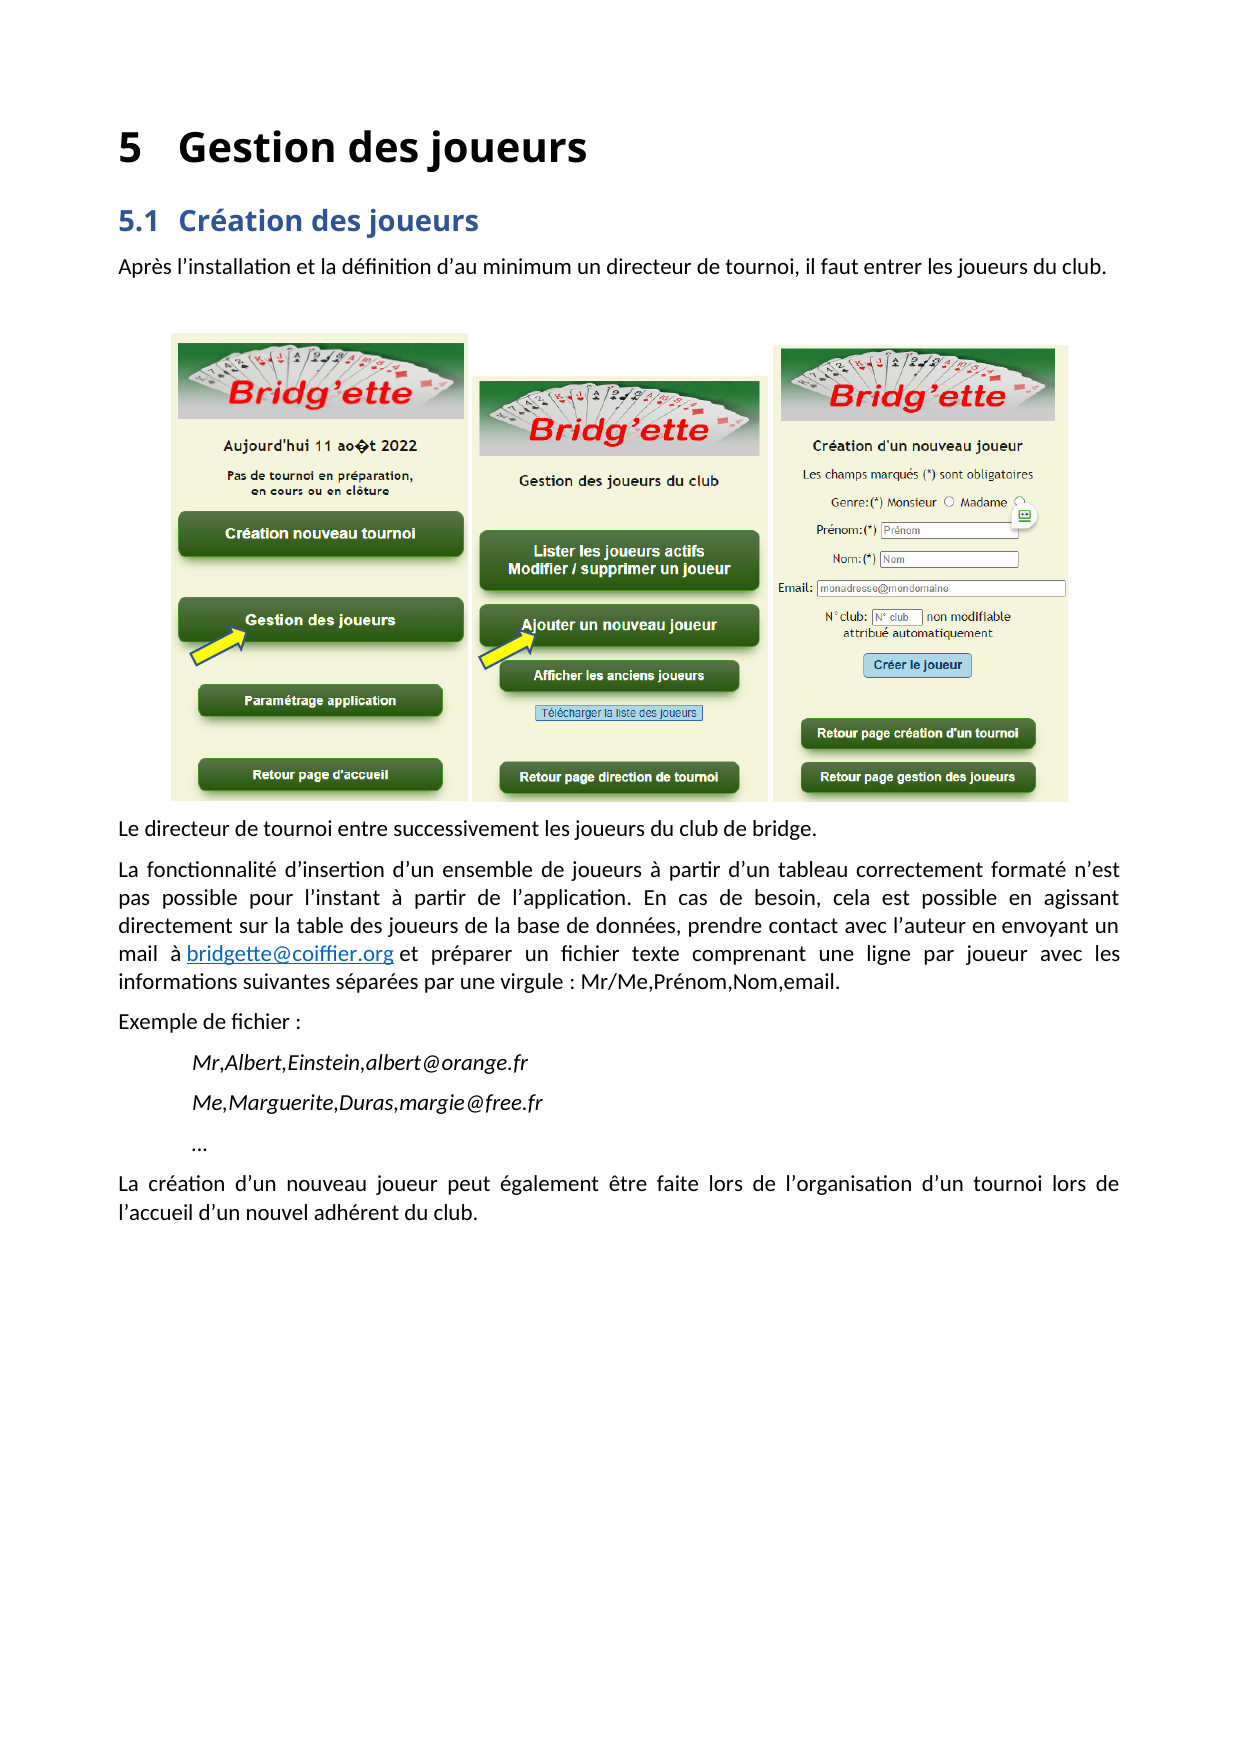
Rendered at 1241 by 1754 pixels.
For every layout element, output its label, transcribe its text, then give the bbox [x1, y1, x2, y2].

picture [773, 345, 1069, 802]
text La création d’un nouveau joueur peut également être faite lors de l’organisation d’un tournoi lors de l’accueil d’un nouvel adhérent du club. [118, 1169, 1122, 1226]
text La fonctionnalité d’insertion d’un ensemble de joueurs à partir d’un tableau correctement formaté n’est pas possible pour l’instant à partir de l’application. En cas de besoin, cela est possible en agissant directement sur la table des joueurs de la base de données, prendre contact avec l’auteur en envoyant un mail à bridgette@coiffier.org et préparer un fichier texte comprenant une ligne par joueur avec les informations suivantes séparées par une virgule : Mr/Me,Prénom,Nom,email. [118, 855, 1122, 995]
text Me,Marguerite,Duras,margie@free.fr [192, 1088, 1122, 1117]
subtitle Gestion des joueurs [118, 118, 1122, 175]
picture [171, 333, 468, 801]
text … [192, 1129, 1122, 1157]
subtitle Création des joueurs [118, 200, 1122, 239]
picture [472, 376, 768, 802]
text Exemple de fichier : [118, 1007, 1122, 1036]
text Le directeur de tournoi entre successivement les joueurs du club de bridge. [118, 814, 1122, 842]
text Mr,Albert,Einstein,albert@orange.fr [192, 1048, 1122, 1076]
text Après l’installation et la définition d’au minimum un directeur de tournoi, il faut entrer les joueurs du club. [118, 252, 1122, 280]
